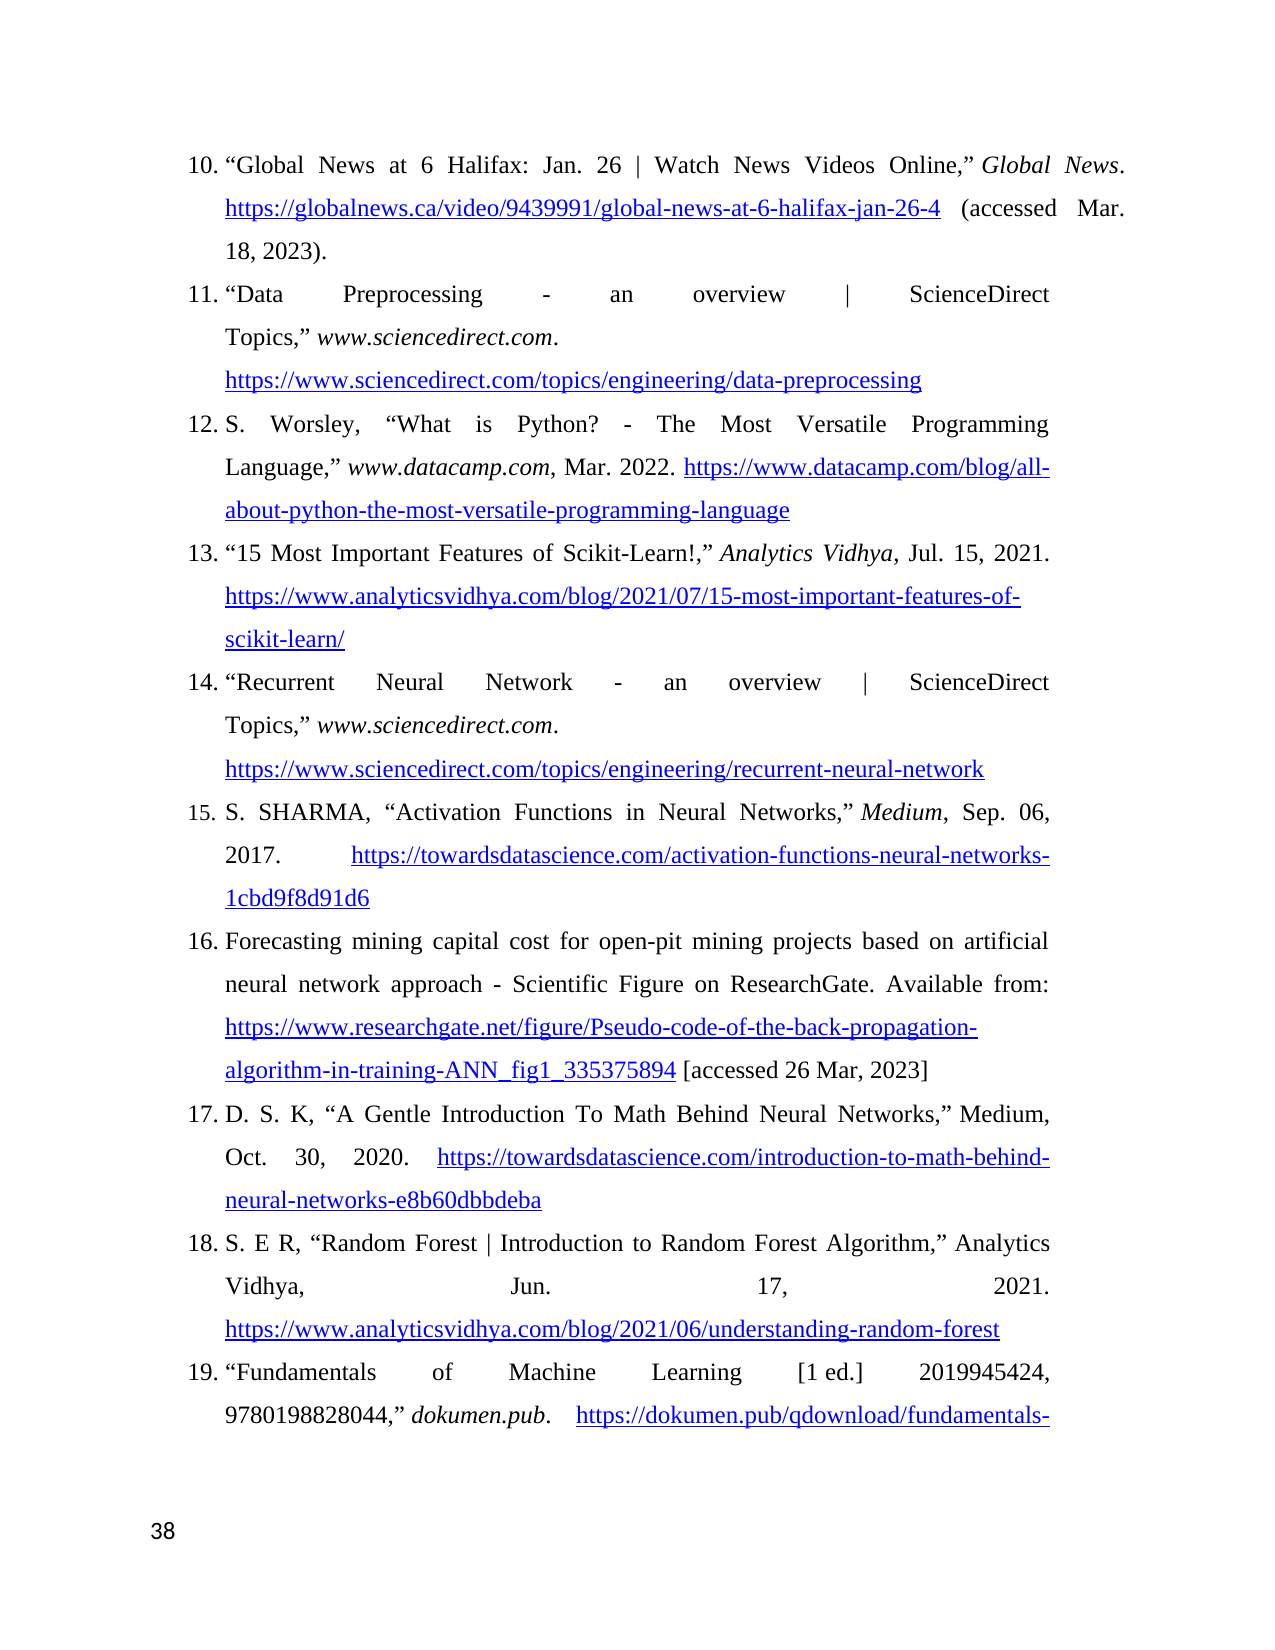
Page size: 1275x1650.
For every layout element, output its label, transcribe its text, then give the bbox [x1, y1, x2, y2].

list S. Worsley, “What is Python? - The Most Versatile Programming Language,” www.datacamp.com, Mar. 2022. https://www.datacamp.com/blog/all-about-python-the-most-versatile-programming-language [187, 409, 1050, 524]
list D. S. K, “A Gentle Introduction To Math Behind Neural Networks,” Medium, Oct. 30, 2020. https://towardsdatascience.com/introduction-to-math-behind-neural-networks-e8b60dbbdeba [187, 1099, 1050, 1214]
list “Recurrent Neural Network - an overview | ScienceDirect Topics,” www.sciencedirect.com. https://www.sciencedirect.com/topics/engineering/recurrent-neural-network [187, 667, 1050, 782]
list “Data Preprocessing - an overview | ScienceDirect Topics,” www.sciencedirect.com. https://www.sciencedirect.com/topics/engineering/data-preprocessing [187, 279, 1050, 394]
list “15 Most Important Features of Scikit-Learn!,” Analytics Vidhya, Jul. 15, 2021. https://www.analyticsvidhya.com/blog/2021/07/15-most-important-features-of-scikit-learn/ [187, 538, 1050, 653]
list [187, 1357, 1050, 1429]
list “Global News at 6 Halifax: Jan. 26 | Watch News Videos Online,” Global News. https://globalnews.ca/video/9439991/global-news-at-6-halifax-jan-26-4 (accessed Mar. 18, 2023). [187, 150, 1125, 265]
list S. SHARMA, “Activation Functions in Neural Networks,” Medium, Sep. 06, 2017. https://towardsdatascience.com/activation-functions-neural-networks-1cbd9f8d91d6 [187, 797, 1050, 912]
list S. E R, “Random Forest | Introduction to Random Forest Algorithm,” Analytics Vidhya, Jun. 17, 2021. https://www.analyticsvidhya.com/blog/2021/06/understanding-random-forest [187, 1228, 1050, 1343]
list Forecasting mining capital cost for open-pit mining projects based on artificial neural network approach - Scientific Figure on ResearchGate. Available from: https://www.researchgate.net/figure/Pseudo-code-of-the-back-propagation-algorithm-in-training-ANN_fig1_335375894 [accessed 26 Mar, 2023] [187, 926, 1050, 1084]
